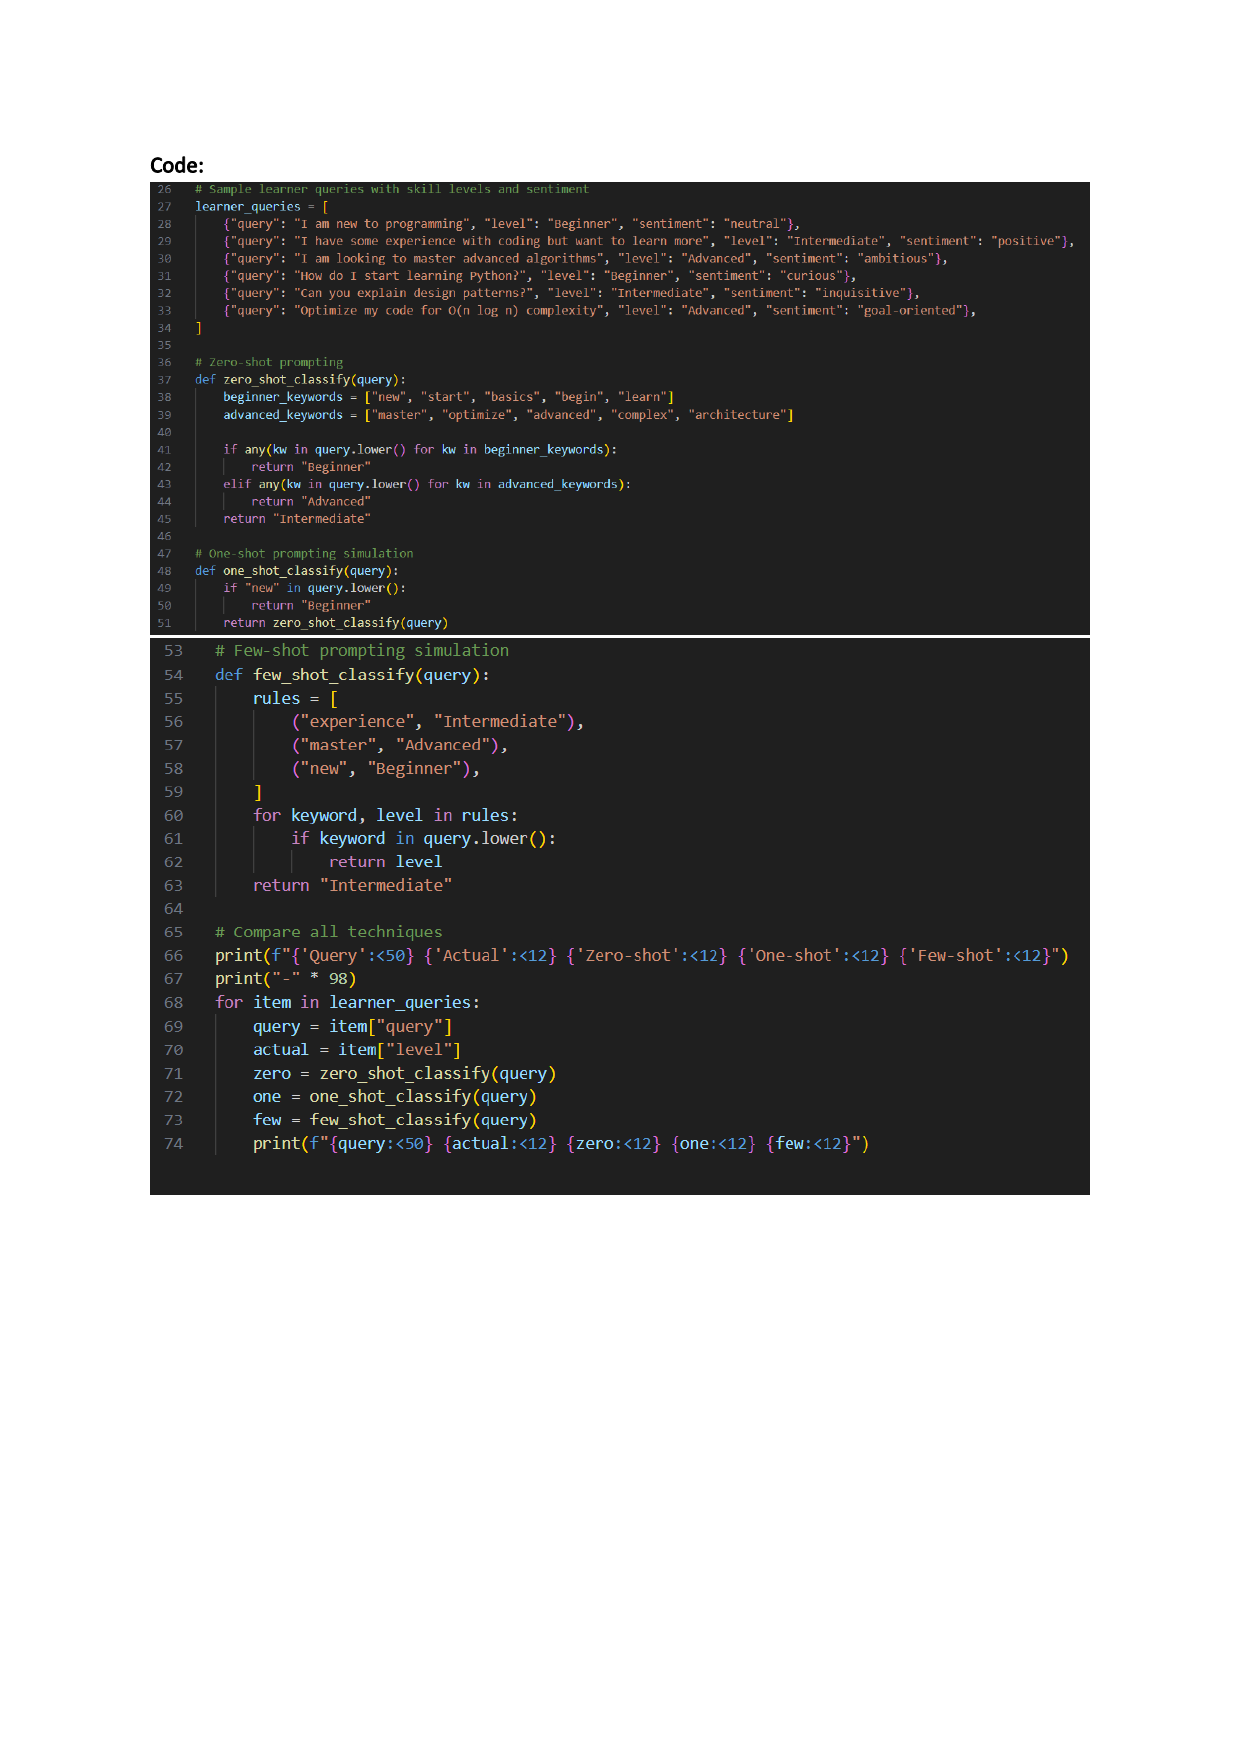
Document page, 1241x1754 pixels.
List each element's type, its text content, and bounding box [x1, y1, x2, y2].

picture [150, 638, 1090, 1195]
text Code: [150, 150, 1090, 178]
picture [150, 182, 1090, 635]
